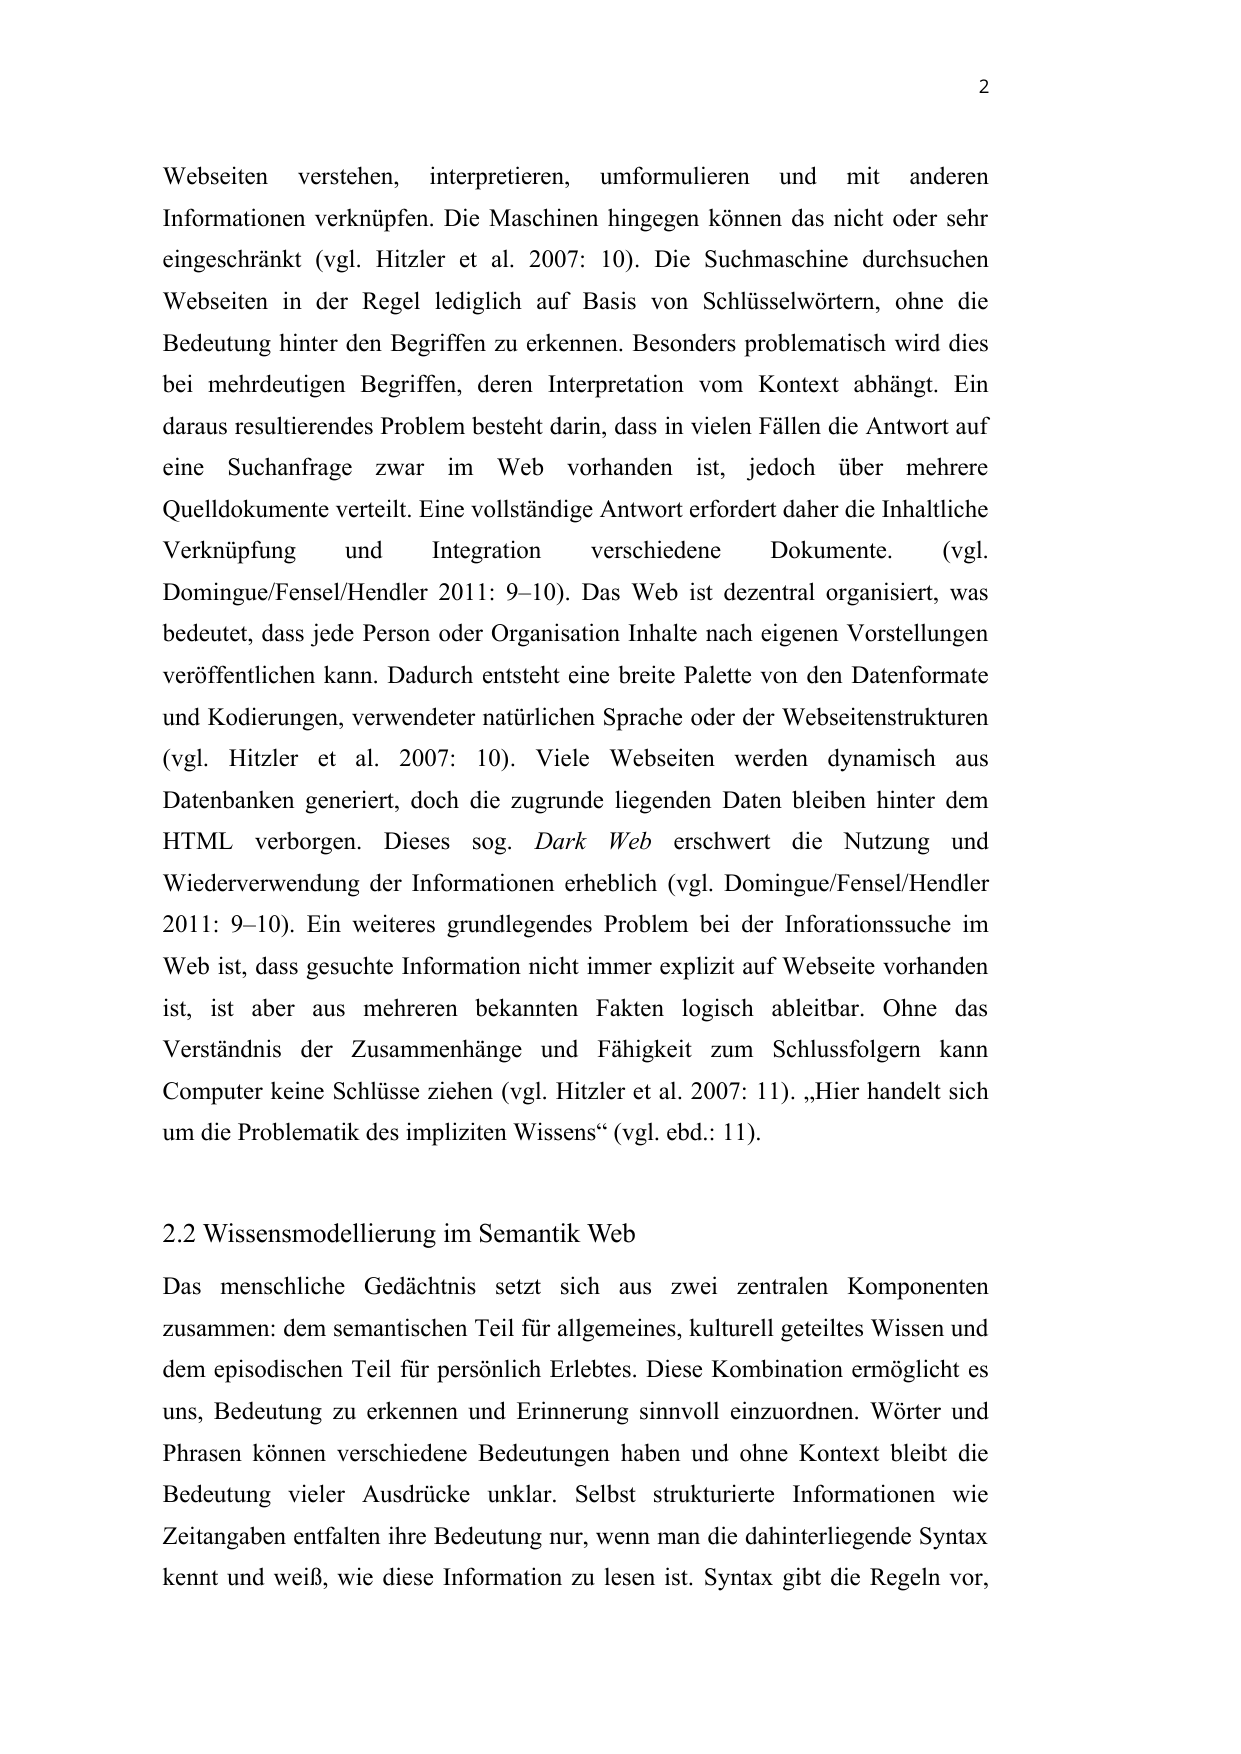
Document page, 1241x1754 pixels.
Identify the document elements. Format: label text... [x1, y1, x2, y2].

subtitle 2.2 Wissensmodellierung im Semantik Web [162, 1222, 989, 1247]
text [162, 1272, 989, 1591]
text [162, 162, 989, 1146]
